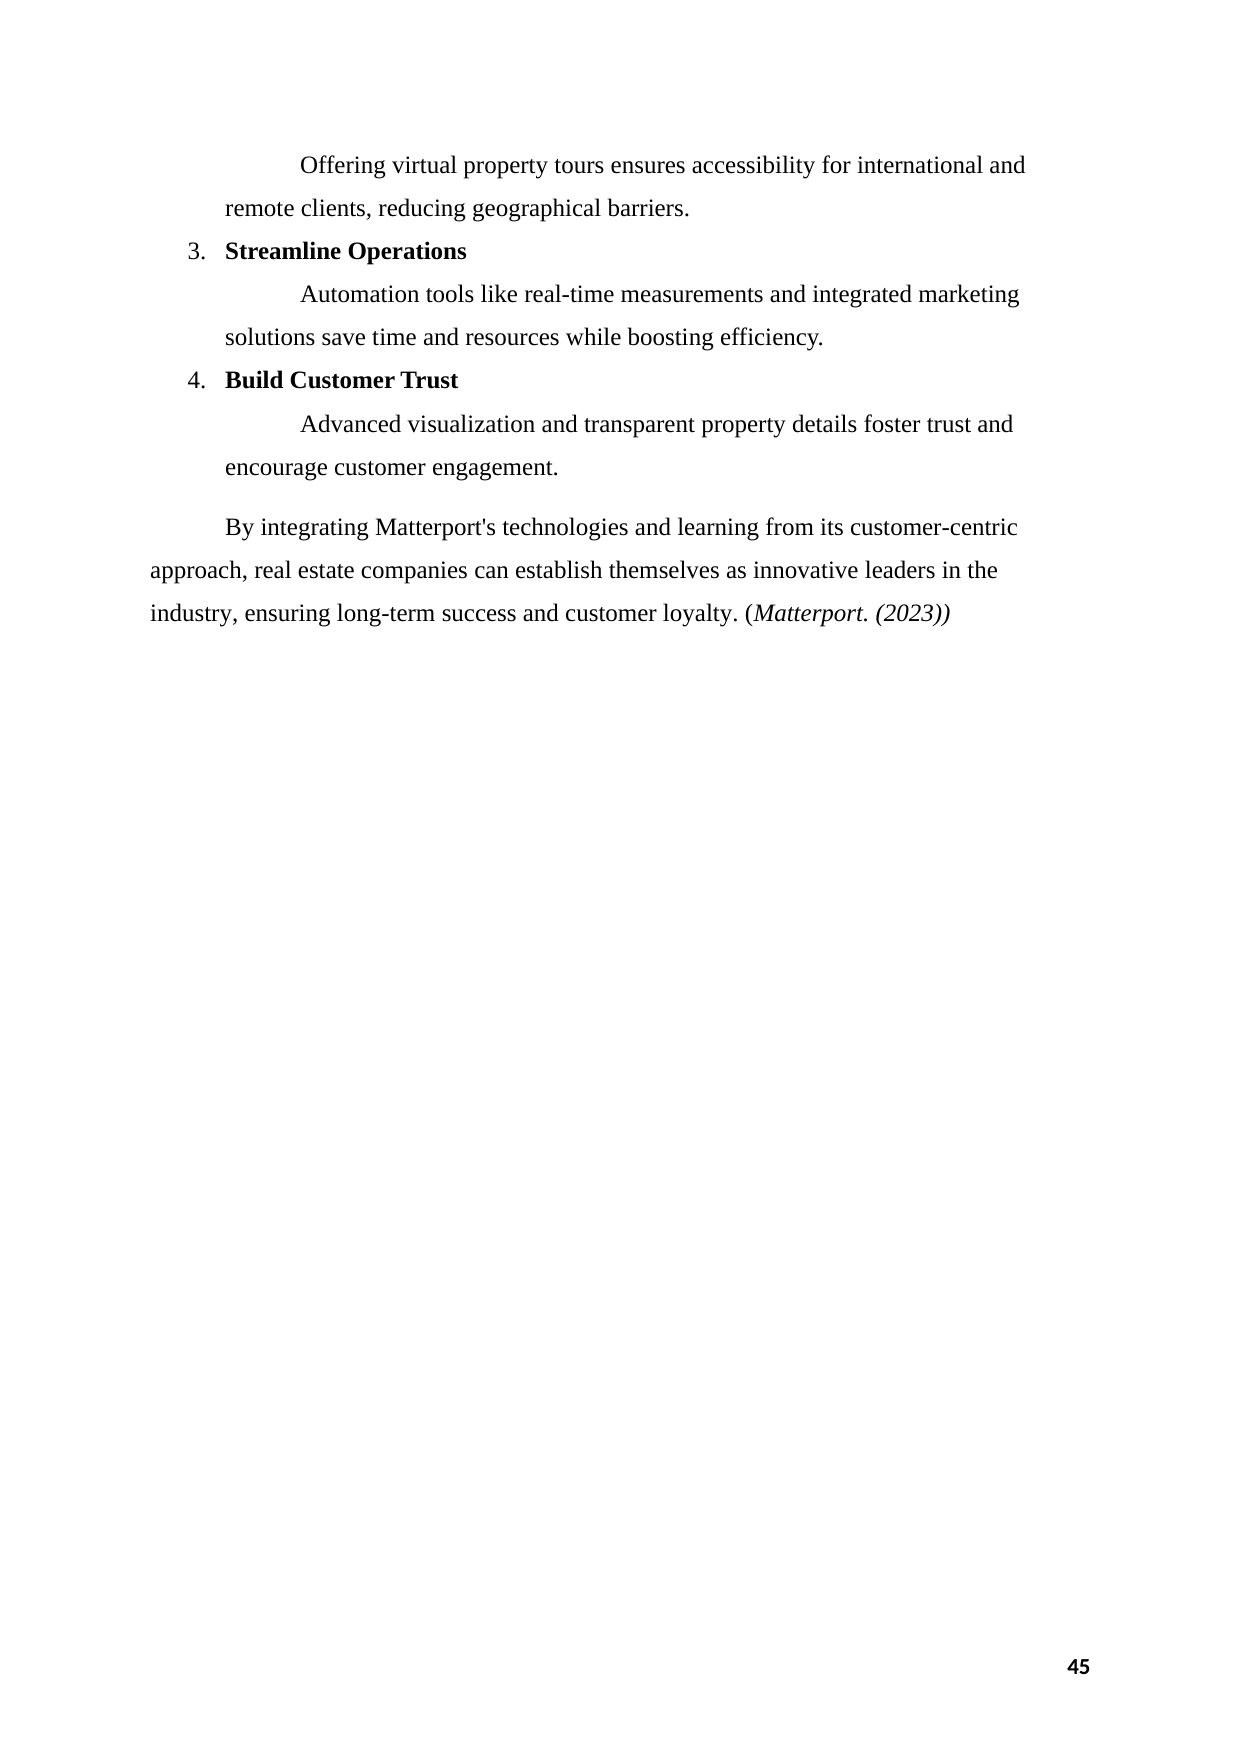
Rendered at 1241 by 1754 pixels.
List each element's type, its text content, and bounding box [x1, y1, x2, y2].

list Streamline Operations [187, 236, 1090, 265]
list Offering virtual property tours ensures accessibility for international and remote clients, reducing geographical barriers. [225, 150, 1090, 222]
list Automation tools like real-time measurements and integrated marketing solutions save time and resources while boosting efficiency. [225, 279, 1090, 351]
list Advanced visualization and transparent property details foster trust and encourage customer engagement. [225, 409, 1090, 481]
list Build Customer Trust [187, 366, 1090, 394]
text By integrating Matterport's technologies and learning from its customer-centric approach, real estate companies can establish themselves as innovative leaders in the industry, ensuring long-term success and customer loyalty. (Matterport. (2023)) [150, 512, 1090, 627]
